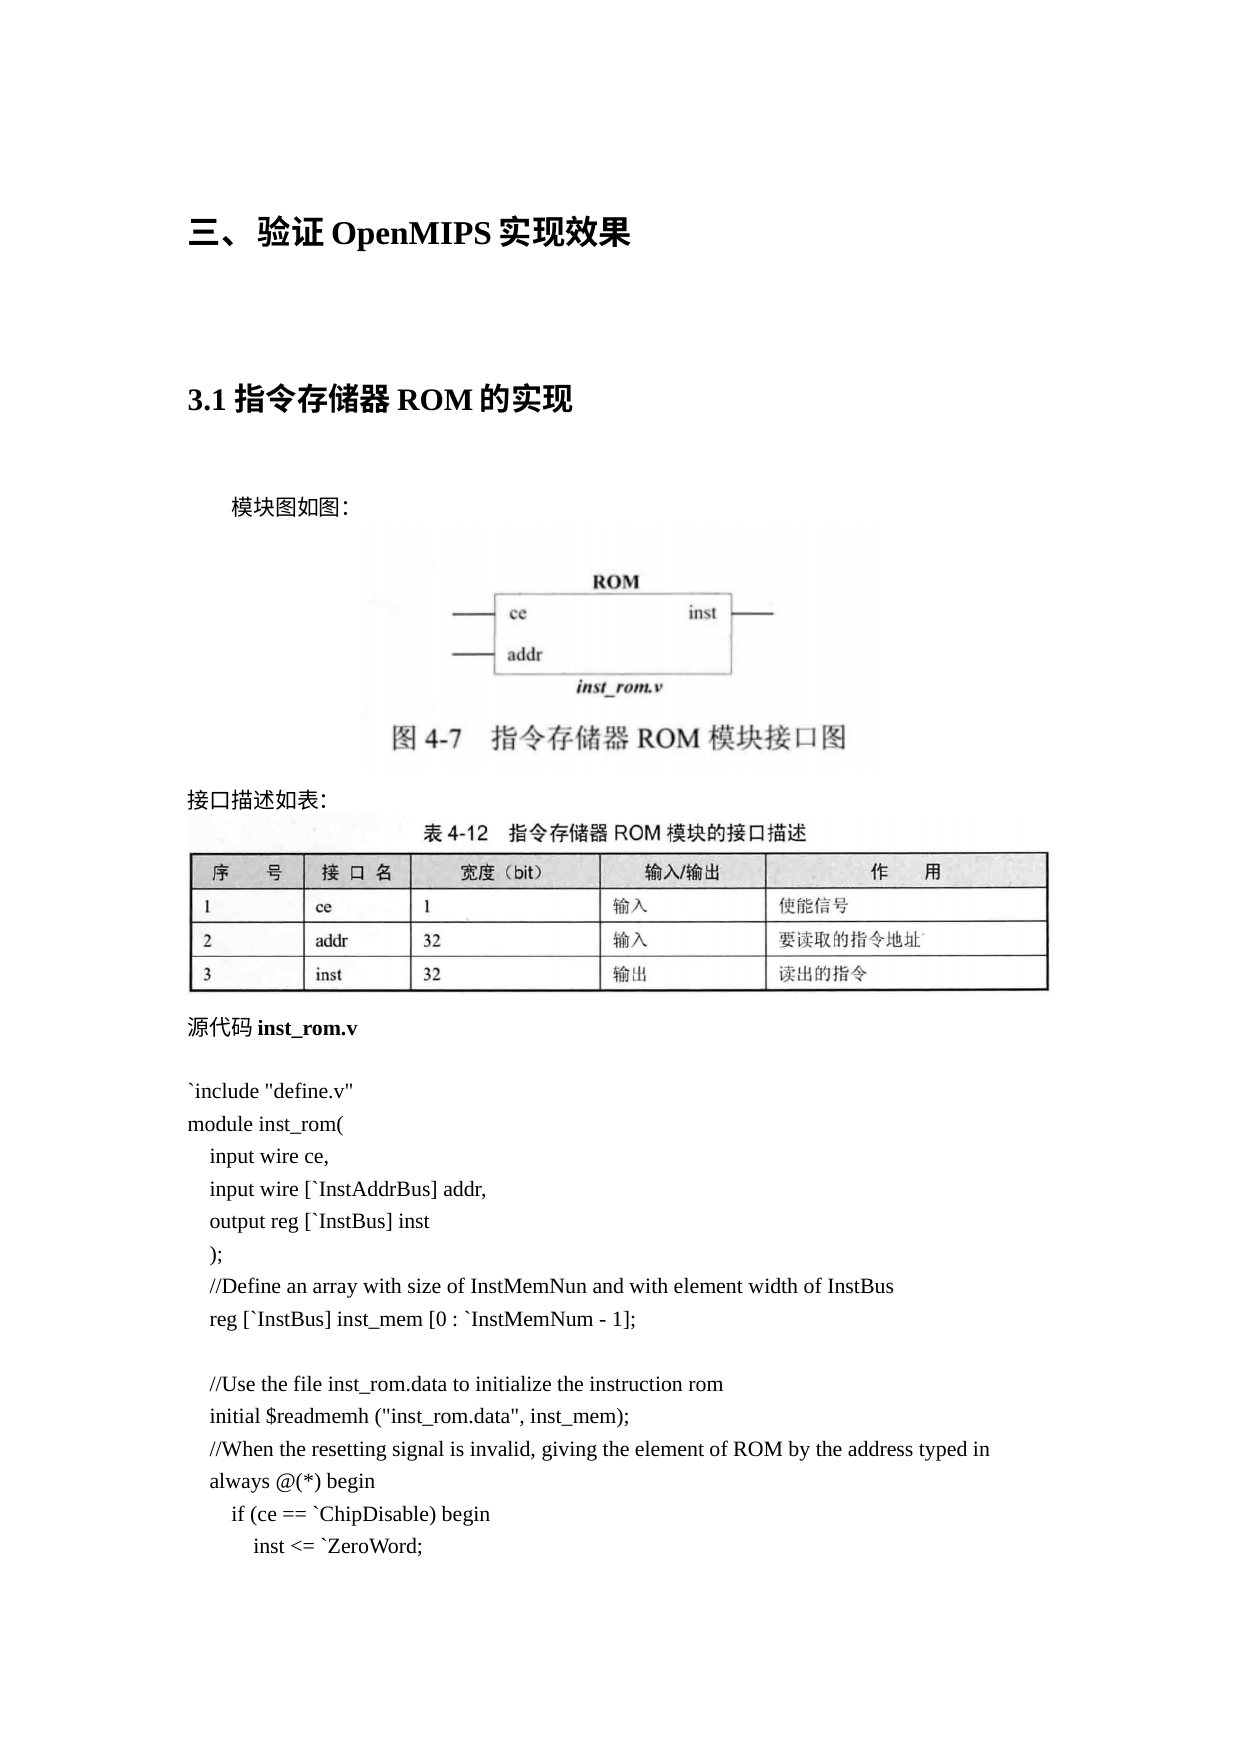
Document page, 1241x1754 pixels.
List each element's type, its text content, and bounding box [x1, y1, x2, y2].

text //Define an array with size of InstMemNun and with element width of InstBus [187, 1270, 1053, 1302]
text ); [187, 1237, 1053, 1270]
picture [187, 814, 1053, 995]
text 模块图如图： [187, 490, 1053, 522]
picture [359, 522, 881, 775]
text input wire ce, [187, 1140, 1053, 1172]
text //Use the file inst_rom.data to initialize the instruction rom [187, 1367, 1053, 1400]
text inst <= `ZeroWord; [187, 1530, 1053, 1562]
text input wire [`InstAddrBus] addr, [187, 1172, 1053, 1205]
text reg [`InstBus] inst_mem [0 : `InstMemNum - 1]; [187, 1302, 1053, 1335]
text module inst_rom( [187, 1107, 1053, 1140]
subtitle 验证OpenMIPS实现效果 [187, 197, 1053, 262]
text 接口描述如表： [187, 782, 1053, 814]
subtitle 3.1 指令存储器ROM的实现 [187, 365, 1053, 430]
text 源代码inst_rom.v [187, 1010, 1053, 1042]
text always @(*) begin [187, 1465, 1053, 1497]
text `include "define.v" [187, 1075, 1053, 1107]
text initial $readmemh ("inst_rom.data", inst_mem); [187, 1400, 1053, 1432]
text output reg [`InstBus] inst [187, 1205, 1053, 1237]
text if (ce == `ChipDisable) begin [187, 1497, 1053, 1530]
text //When the resetting signal is invalid, giving the element of ROM by the address typed in [187, 1432, 1053, 1465]
